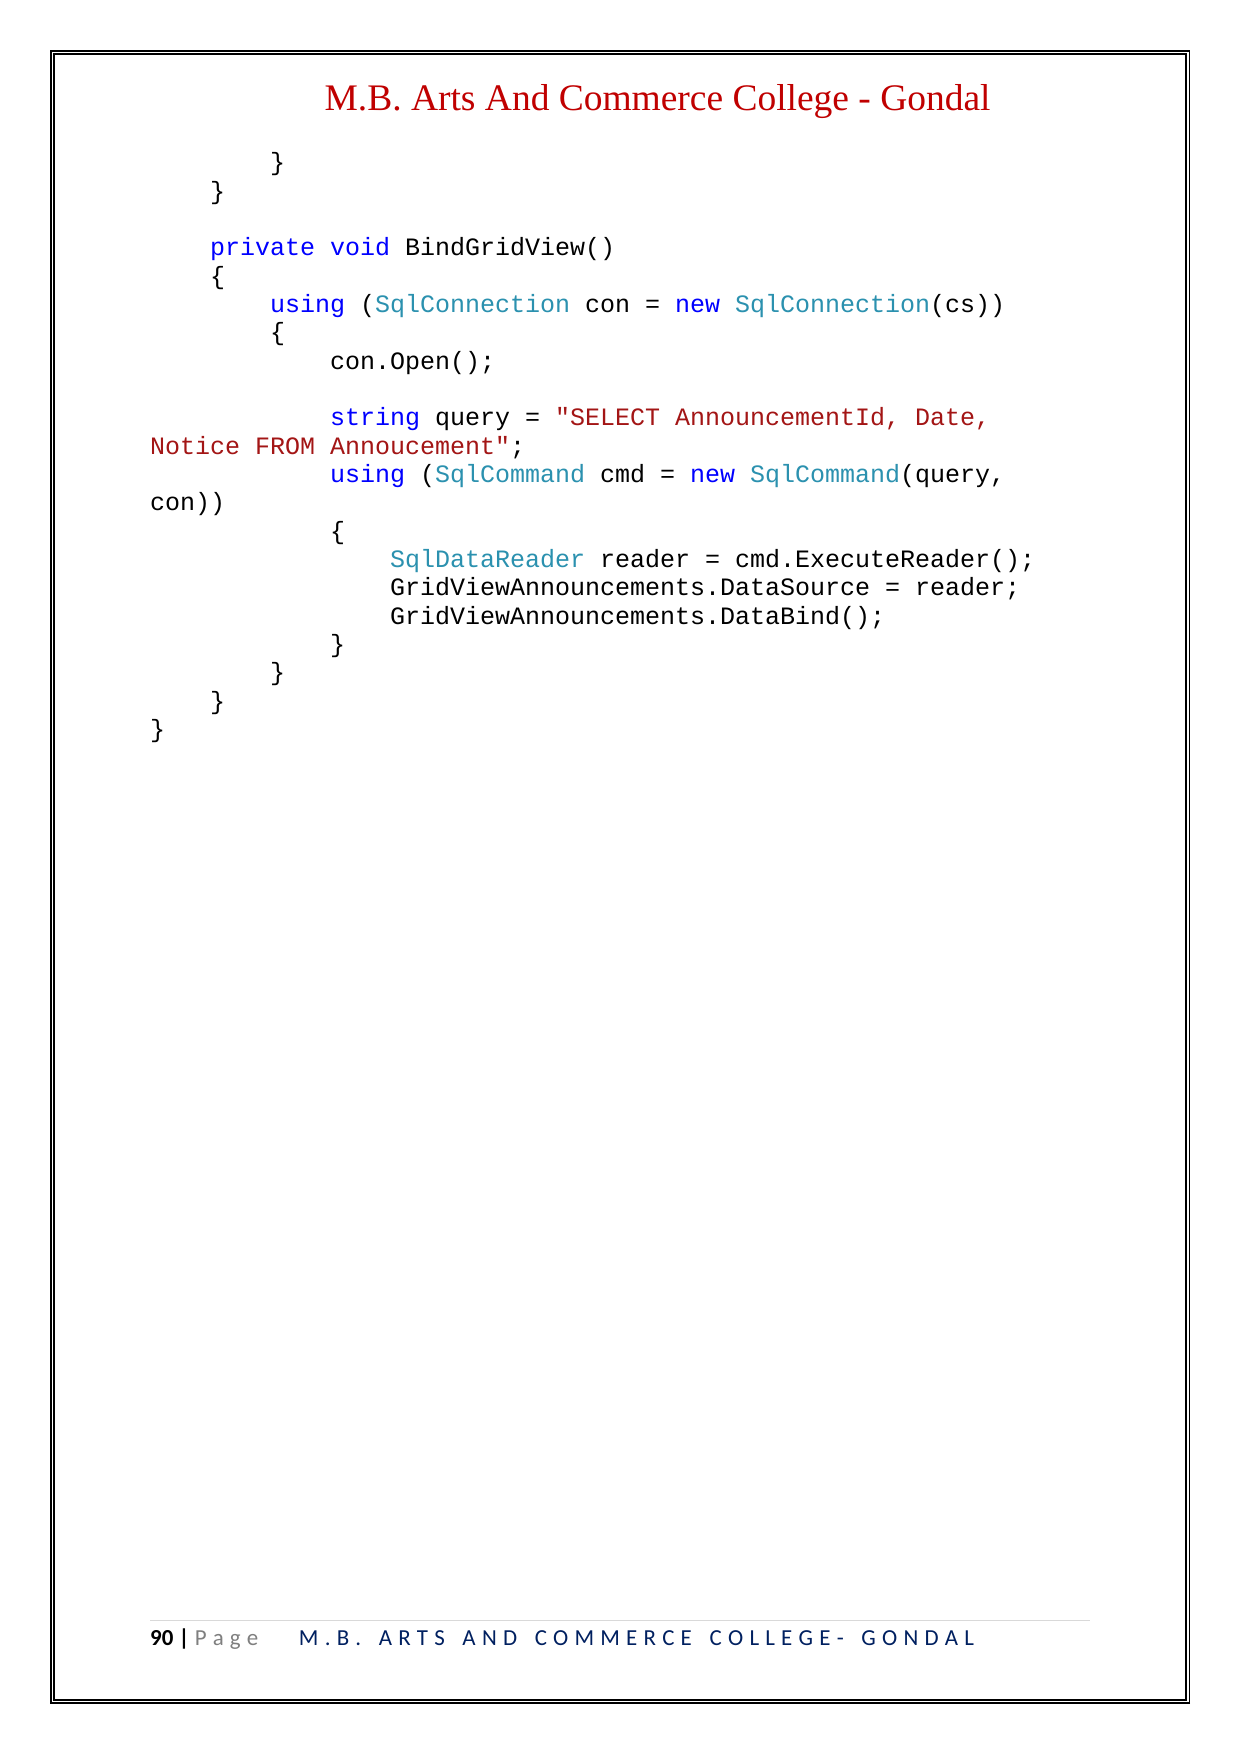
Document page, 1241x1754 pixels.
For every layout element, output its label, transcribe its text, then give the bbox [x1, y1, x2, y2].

text } [150, 178, 1090, 207]
text SqlDataReader reader = cmd.ExecuteReader(); [150, 547, 1090, 575]
text { [150, 263, 1090, 292]
text { [150, 320, 1090, 348]
text private void BindGridView() [150, 235, 1090, 263]
text con.Open(); [150, 348, 1090, 377]
text using (SqlCommand cmd = new SqlCommand(query, con)) [150, 462, 1090, 518]
text string query = "SELECT AnnouncementId, Date, Notice FROM Annoucement"; [150, 405, 1090, 462]
text GridViewAnnouncements.DataSource = reader; [150, 575, 1090, 603]
text using (SqlConnection con = new SqlConnection(cs)) [150, 292, 1090, 320]
text GridViewAnnouncements.DataBind(); [150, 603, 1090, 632]
text } [150, 717, 1090, 745]
text } [150, 660, 1090, 688]
text } [150, 150, 1090, 178]
text } [150, 688, 1090, 717]
text { [150, 518, 1090, 547]
text } [150, 632, 1090, 660]
